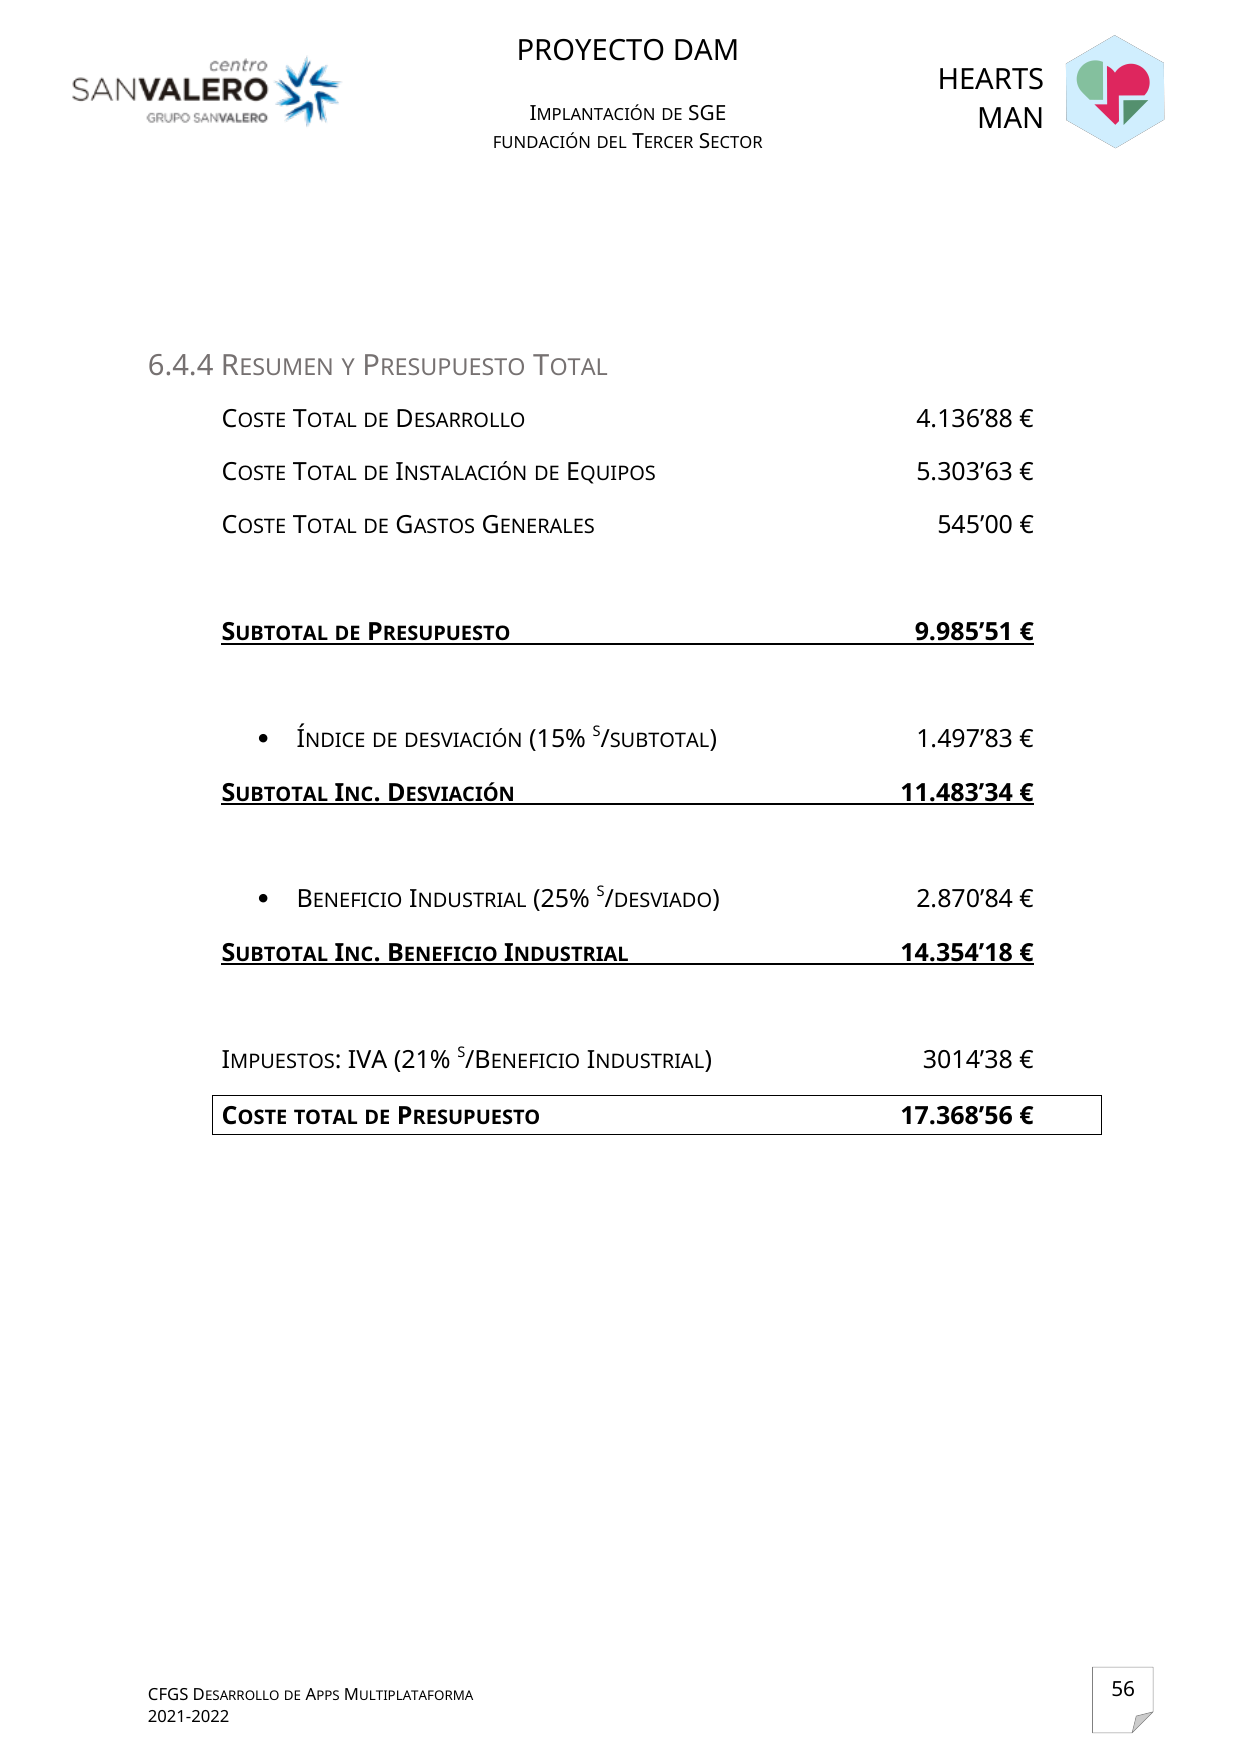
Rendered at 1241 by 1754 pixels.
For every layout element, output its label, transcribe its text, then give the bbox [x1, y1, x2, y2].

picture [70, 53, 347, 131]
list Beneficio Industrial (25% S/desviado) 2.870’84 € [259, 881, 1092, 915]
text Impuestos: IVA (21% S/Beneficio Industrial) 3014’38 € [221, 1041, 1092, 1076]
text Coste Total de Gastos Generales 545’00 € [221, 507, 1092, 541]
text Coste Total de Instalación de Equipos 5.303’63 € [221, 454, 1092, 488]
picture [1062, 32, 1177, 151]
text Subtotal Inc. Desviación 11.483’34 € [221, 774, 1092, 808]
text Coste total de Presupuesto 17.368’56 € [213, 1096, 1101, 1134]
list Índice de desviación (15% S/subtotal) 1.497’83 € [259, 721, 1092, 755]
text Coste Total de Desarrollo 4.136’88 € [221, 400, 1092, 434]
text Subtotal de Presupuesto 9.985’51 € [221, 614, 1092, 648]
text Subtotal Inc. Beneficio Industrial 14.354’18 € [221, 934, 1092, 969]
subtitle 6.4.4 Resumen y Presupuesto Total [148, 345, 1092, 384]
